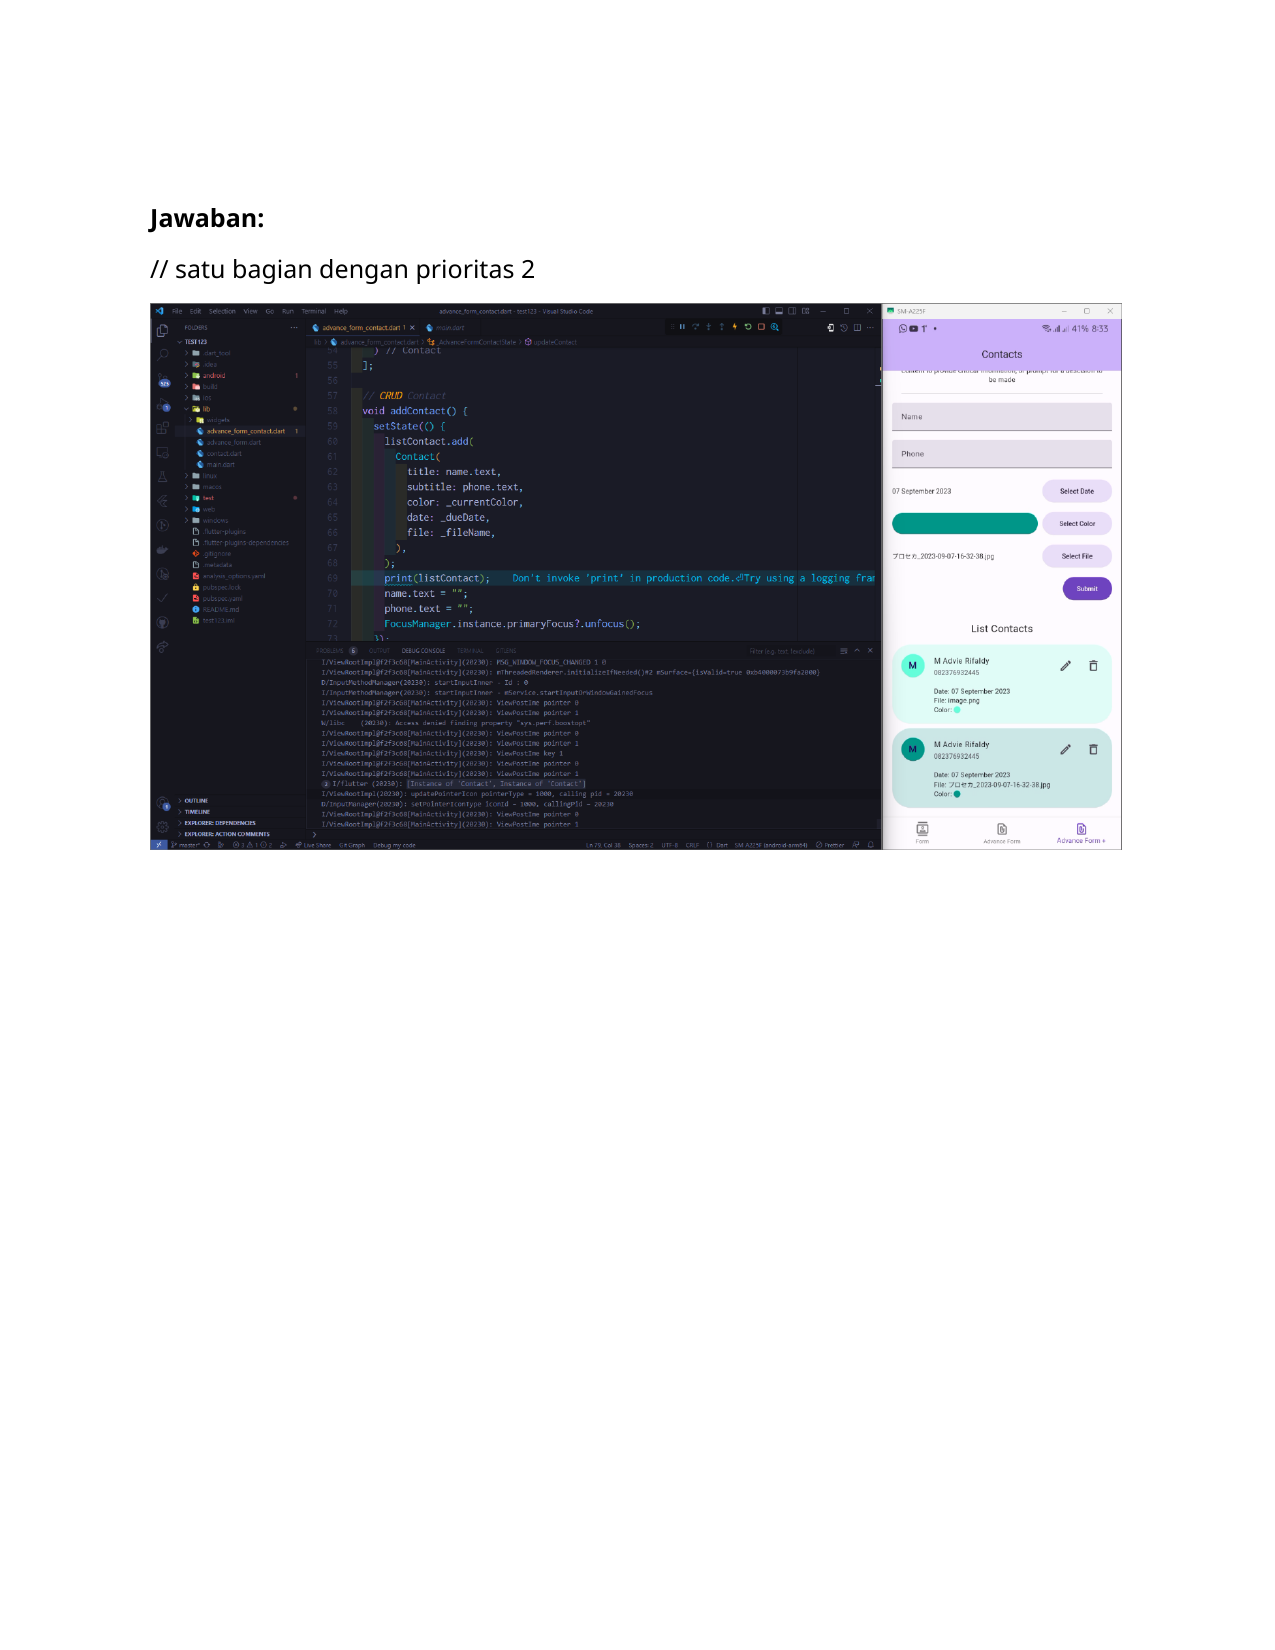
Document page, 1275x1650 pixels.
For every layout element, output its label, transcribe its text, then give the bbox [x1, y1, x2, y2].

text // satu bagian dengan prioritas 2 [150, 252, 1125, 286]
text Jawaban: [150, 201, 1125, 235]
picture [150, 303, 1122, 850]
